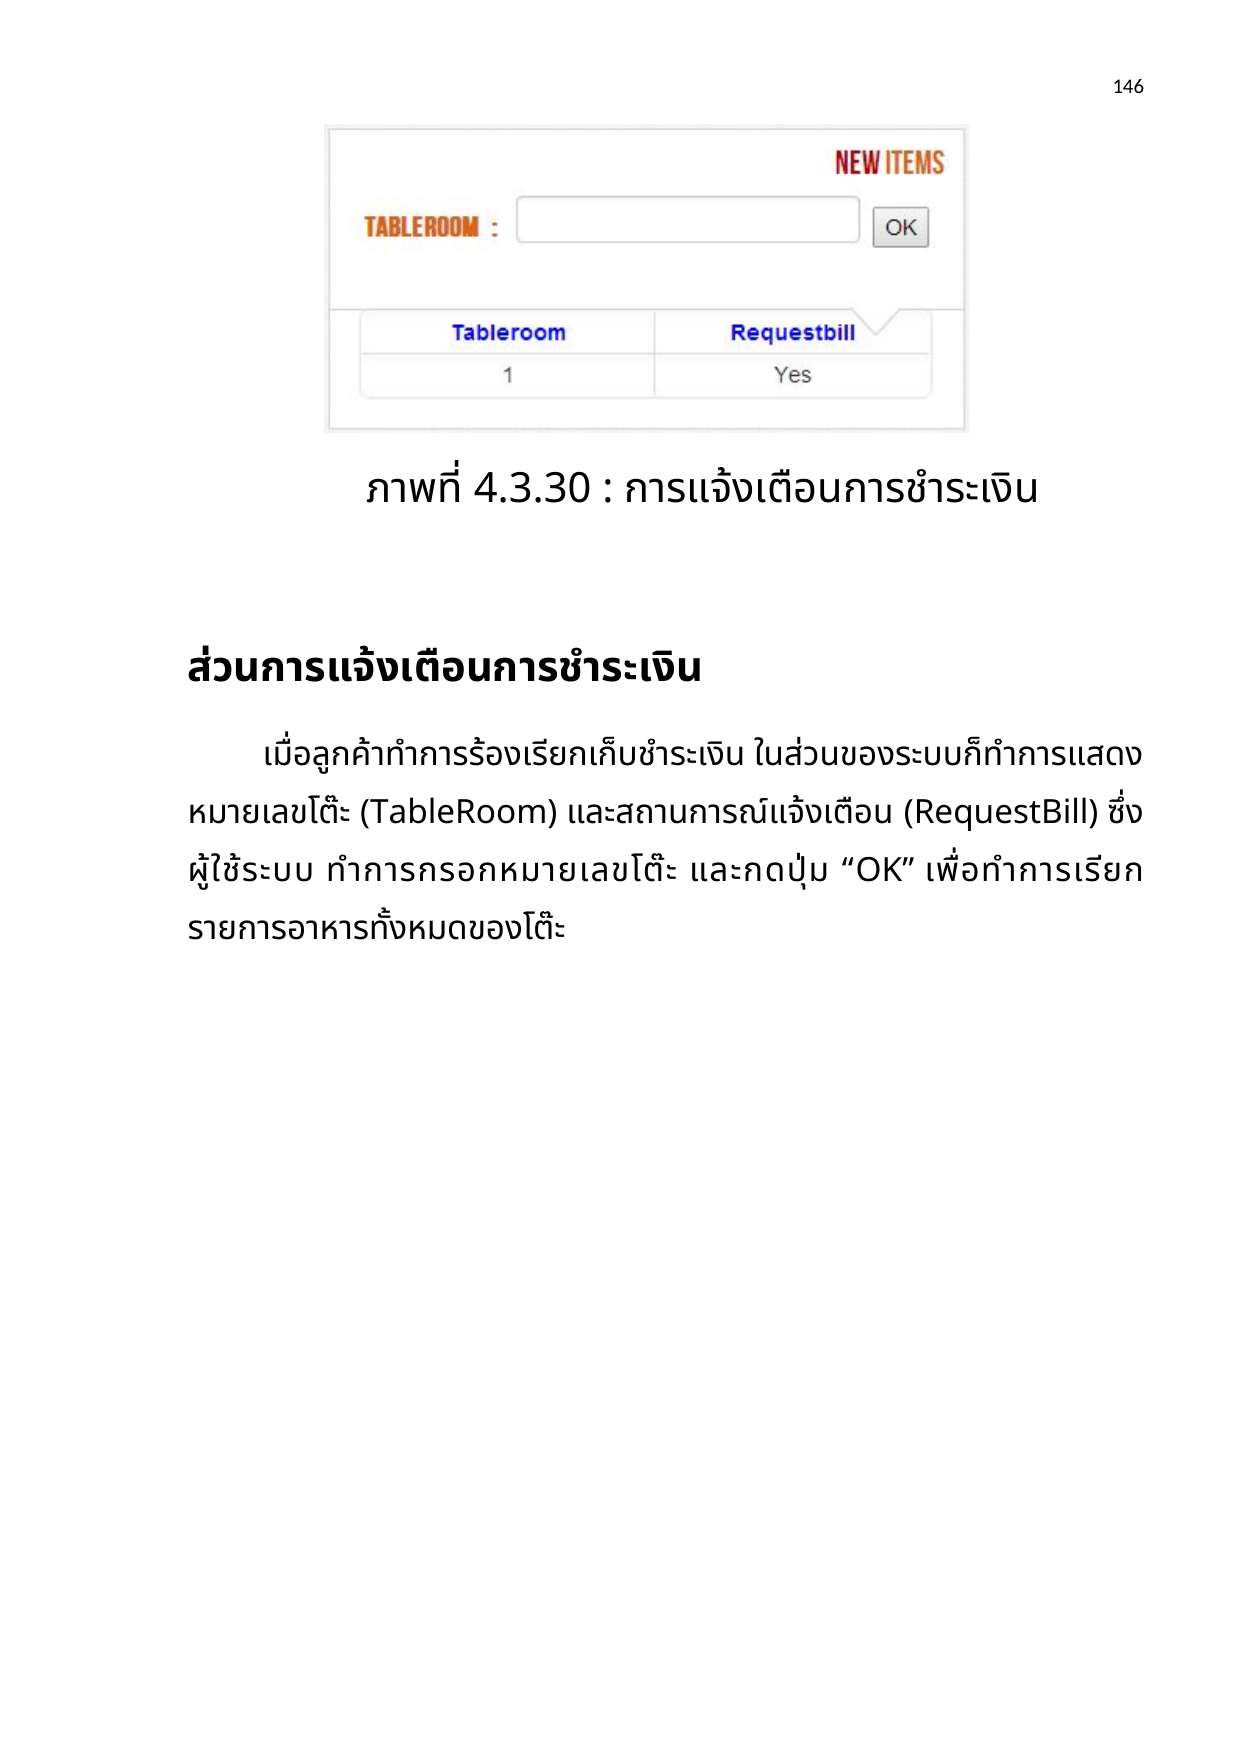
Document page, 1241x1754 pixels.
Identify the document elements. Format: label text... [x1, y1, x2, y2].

picture [324, 124, 970, 433]
text เมื่อลูกค้าทำการร้องเรียกเก็บชำระเงิน ในส่วนของระบบก็ทำการแสดงหมายเลขโต๊ะ (TableRoom) และสถานการณ์แจ้งเตือน (RequestBill) ซึ่งผู้ใช้ระบบ ทำการกรอกหมายเลขโต๊ะ และกดปุ่ม “OK” เพื่อทำการเรียกรายการอาหารทั้งหมดของโต๊ะ [187, 730, 1144, 955]
text ภาพที่ 4.3.30 : การแจ้งเตือนการชำระเงิน [187, 457, 1144, 521]
text ส่วนการแจ้งเตือนการชำระเงิน [187, 637, 1144, 700]
